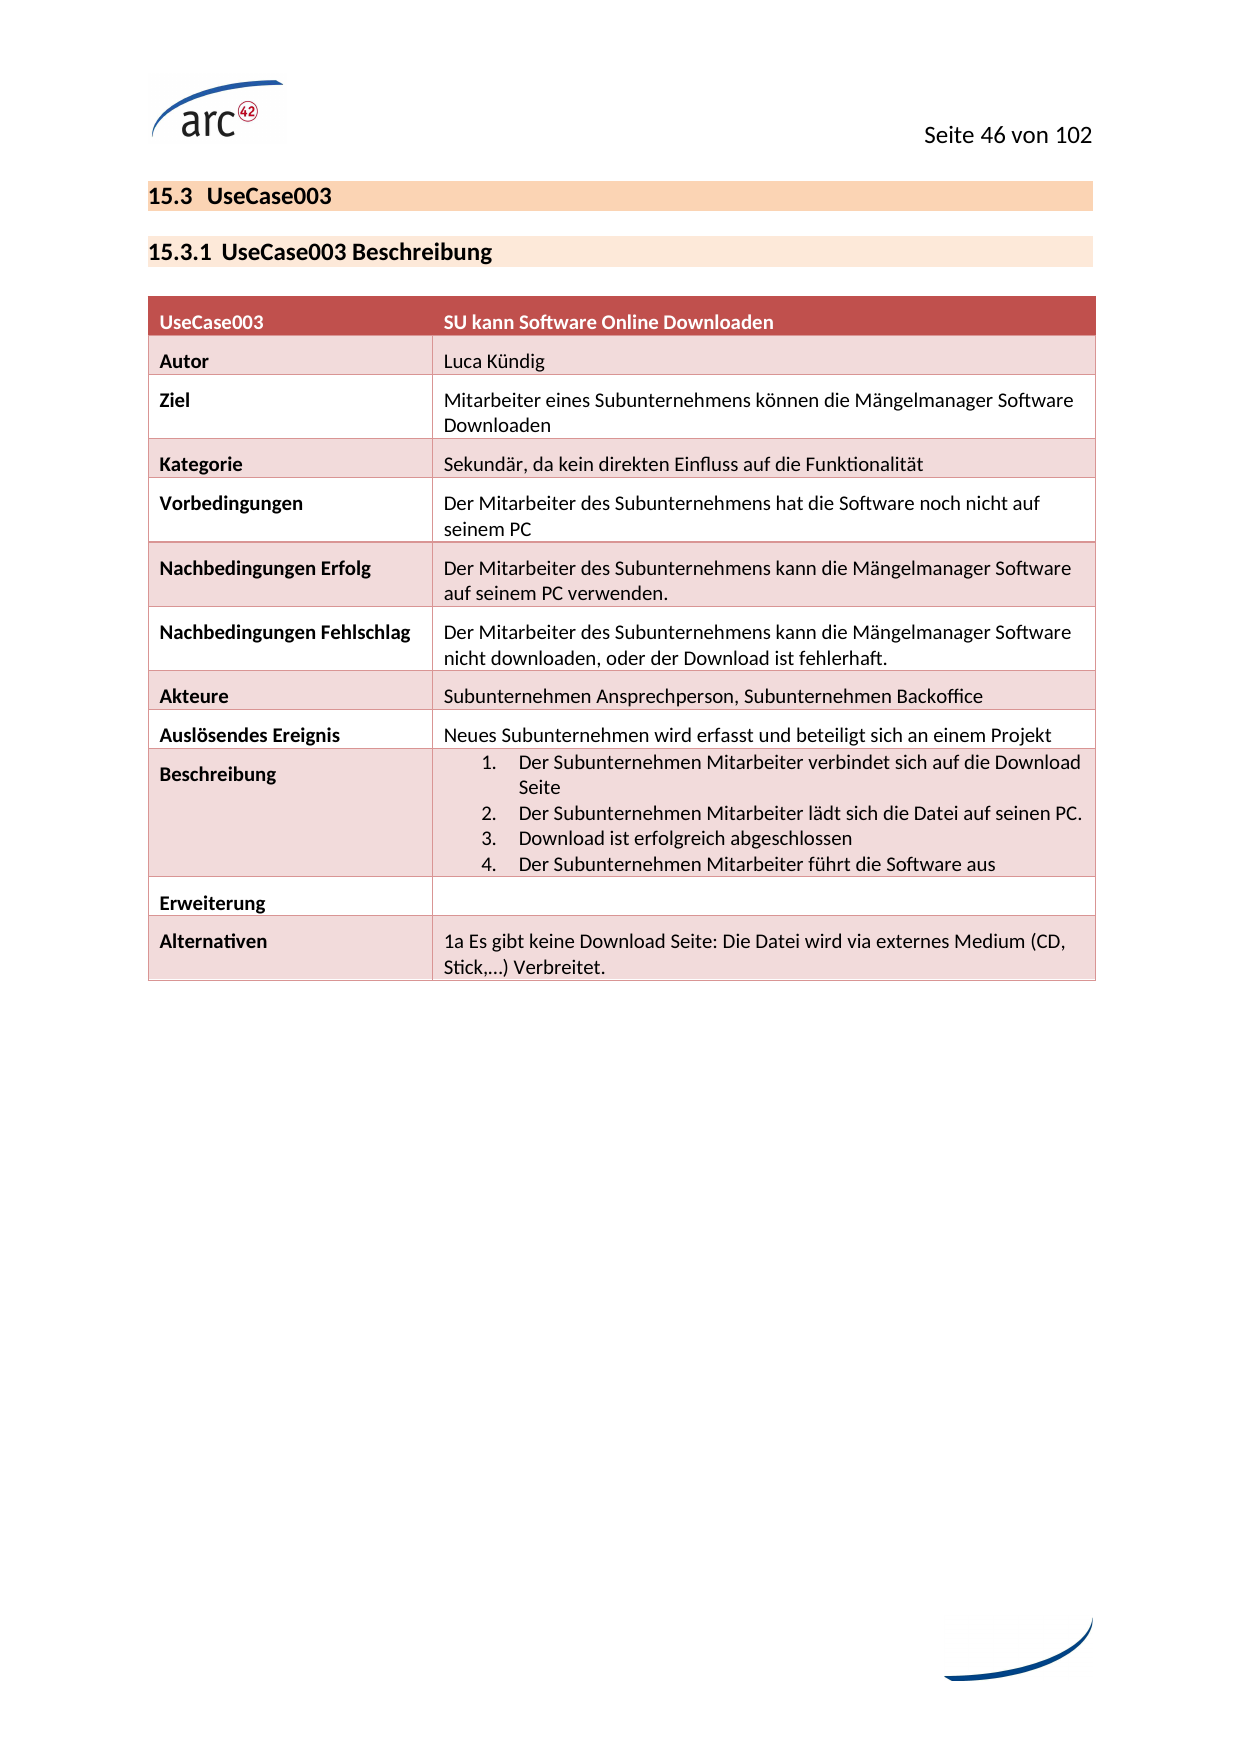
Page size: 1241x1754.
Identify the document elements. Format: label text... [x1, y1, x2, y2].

table_cell Auslösendes Ereignis [149, 714, 432, 752]
table_cell [433, 881, 1095, 919]
picture [944, 1615, 1093, 1681]
table_cell Ziel [149, 379, 432, 442]
table_cell Erweiterung [149, 881, 432, 919]
table_cell Nachbedingungen Erfolg [149, 547, 432, 610]
table_cell Mitarbeiter eines Subunternehmens können die Mängelmanager Software Downloaden [433, 379, 1095, 442]
picture [147, 73, 288, 144]
table_cell Akteure [149, 675, 432, 713]
table_header SU kann Software Online Downloaden [433, 301, 1095, 339]
table_cell Vorbedingungen [149, 482, 432, 546]
table_cell Alternativen [149, 920, 432, 984]
table_cell Der Subunternehmen Mitarbeiter verbindet sich auf die Download Seite Der Subunternehmen Mitarbeiter lädt sich die Datei auf seinen PC. Download ist erfolgreich abgeschlossen Der Subunternehmen Mitarbeiter führt die Software aus [433, 753, 1095, 880]
table_cell Neues Subunternehmen wird erfasst und beteiligt sich an einem Projekt [433, 714, 1095, 752]
table_cell Der Mitarbeiter des Subunternehmens kann die Mängelmanager Software nicht downloaden, oder der Download ist fehlerhaft. [433, 611, 1095, 674]
table_header UseCase003 [149, 301, 432, 339]
table_cell 1a Es gibt keine Download Seite: Die Datei wird via externes Medium (CD, Stick,…) Verbreitet. [433, 920, 1095, 984]
table_cell Der Mitarbeiter des Subunternehmens kann die Mängelmanager Software auf seinem PC verwenden. [433, 547, 1095, 610]
subtitle UseCase003 Beschreibung [148, 240, 1093, 271]
table_cell Beschreibung [149, 753, 432, 880]
table_cell Der Mitarbeiter des Subunternehmens hat die Software noch nicht auf seinem PC [433, 482, 1095, 546]
table_cell Subunternehmen Ansprechperson, Subunternehmen Backoffice [433, 675, 1095, 713]
table_cell Autor [149, 340, 432, 378]
table_cell Luca Kündig [433, 340, 1095, 378]
table_cell Sekundär, da kein direkten Einfluss auf die Funktionalität [433, 443, 1095, 481]
subtitle UseCase003 [148, 181, 1093, 211]
table_cell Kategorie [149, 443, 432, 481]
table_cell Nachbedingungen Fehlschlag [149, 611, 432, 674]
